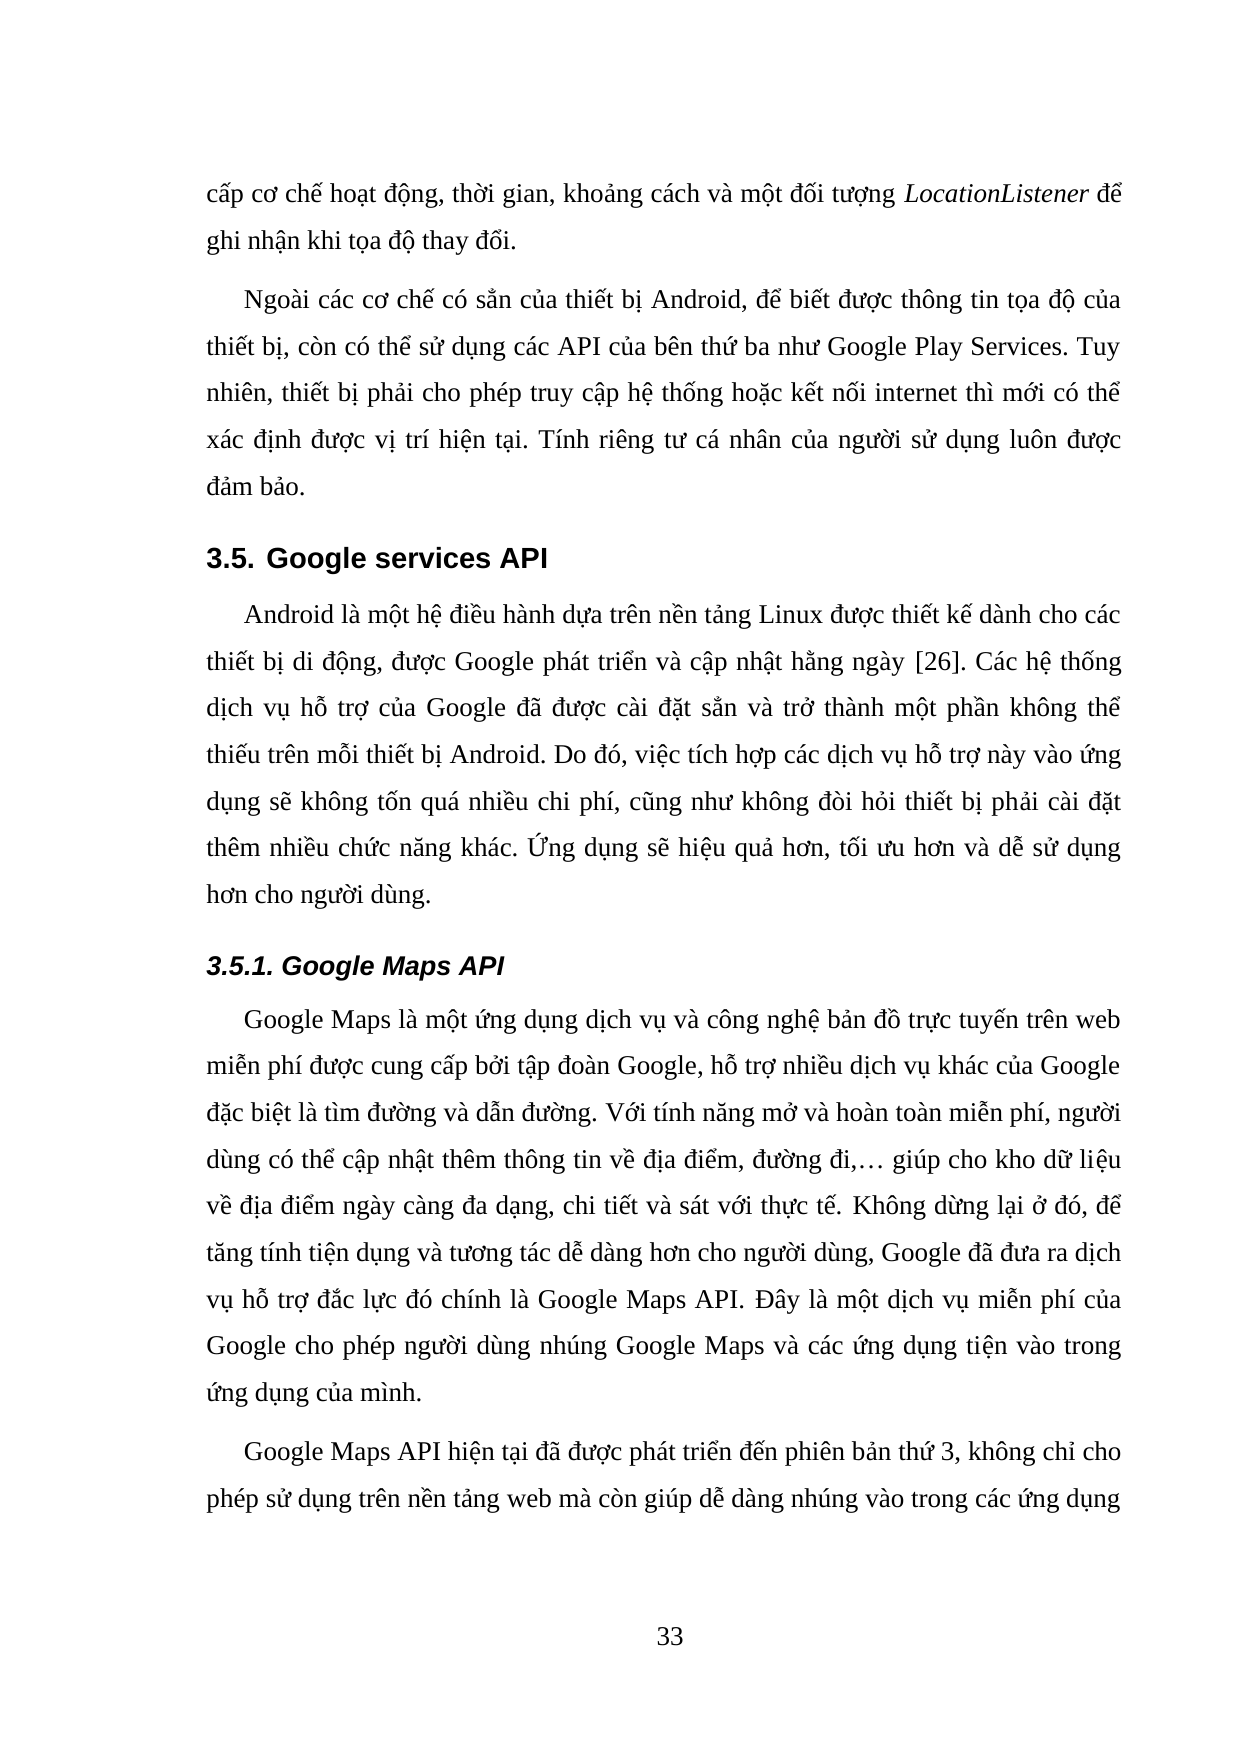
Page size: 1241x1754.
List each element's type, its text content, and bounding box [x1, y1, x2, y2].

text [206, 177, 1122, 255]
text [206, 1435, 1122, 1513]
text Android là một hệ điều hành dựa trên nền tảng Linux được thiết kế dành cho các thiết bị di động, được Google phát triển và cập nhật hằng ngày. Các hệ thống dịch vụ hỗ trợ của Google đã được cài đặt sẳn và trở thành một phần không thể thiếu trên mỗi thiết bị Android. Do đó, việc tích hợp các dịch vụ hỗ trợ này vào ứng dụng sẽ không tốn quá nhiều chi phí, cũng như không đòi hỏi thiết bị phải cài đặt thêm nhiều chức năng khác. Ứng dụng sẽ hiệu quả hơn, tối ưu hơn và dễ sử dụng hơn cho người dùng. [206, 598, 1122, 909]
subtitle Google services API [206, 541, 1122, 575]
text Google Maps là một ứng dụng dịch vụ và công nghệ bản đồ trực tuyến trên web miễn phí được cung cấp bởi tập đoàn Google, hỗ trợ nhiều dịch vụ khác của Google đặc biệt là tìm đường và dẫn đường. Với tính năng mở và hoàn toàn miễn phí, người dùng có thể cập nhật thêm thông tin về địa điểm, đường đi,… giúp cho kho dữ liệu về địa điểm ngày càng đa dạng, chi tiết và sát với thực tế. Không dừng lại ở đó, để tăng tính tiện dụng và tương tác dễ dàng hơn cho người dùng, Google đã đưa ra dịch vụ hỗ trợ đắc lực đó chính là Google Maps API. Đây là một dịch vụ miễn phí của Google cho phép người dùng nhúng Google Maps và các ứng dụng tiện vào trong ứng dụng của mình. [206, 1003, 1122, 1407]
text Ngoài các cơ chế có sẳn của thiết bị Android, để biết được thông tin tọa độ của thiết bị, còn có thể sử dụng các API của bên thứ ba như Google Play Services. Tuy nhiên, thiết bị phải cho phép truy cập hệ thống hoặc kết nối internet thì mới có thể xác định được vị trí hiện tại. Tính riêng tư cá nhân của người sử dụng luôn được đảm bảo. [206, 283, 1122, 501]
subtitle Google Maps API [206, 949, 1122, 981]
